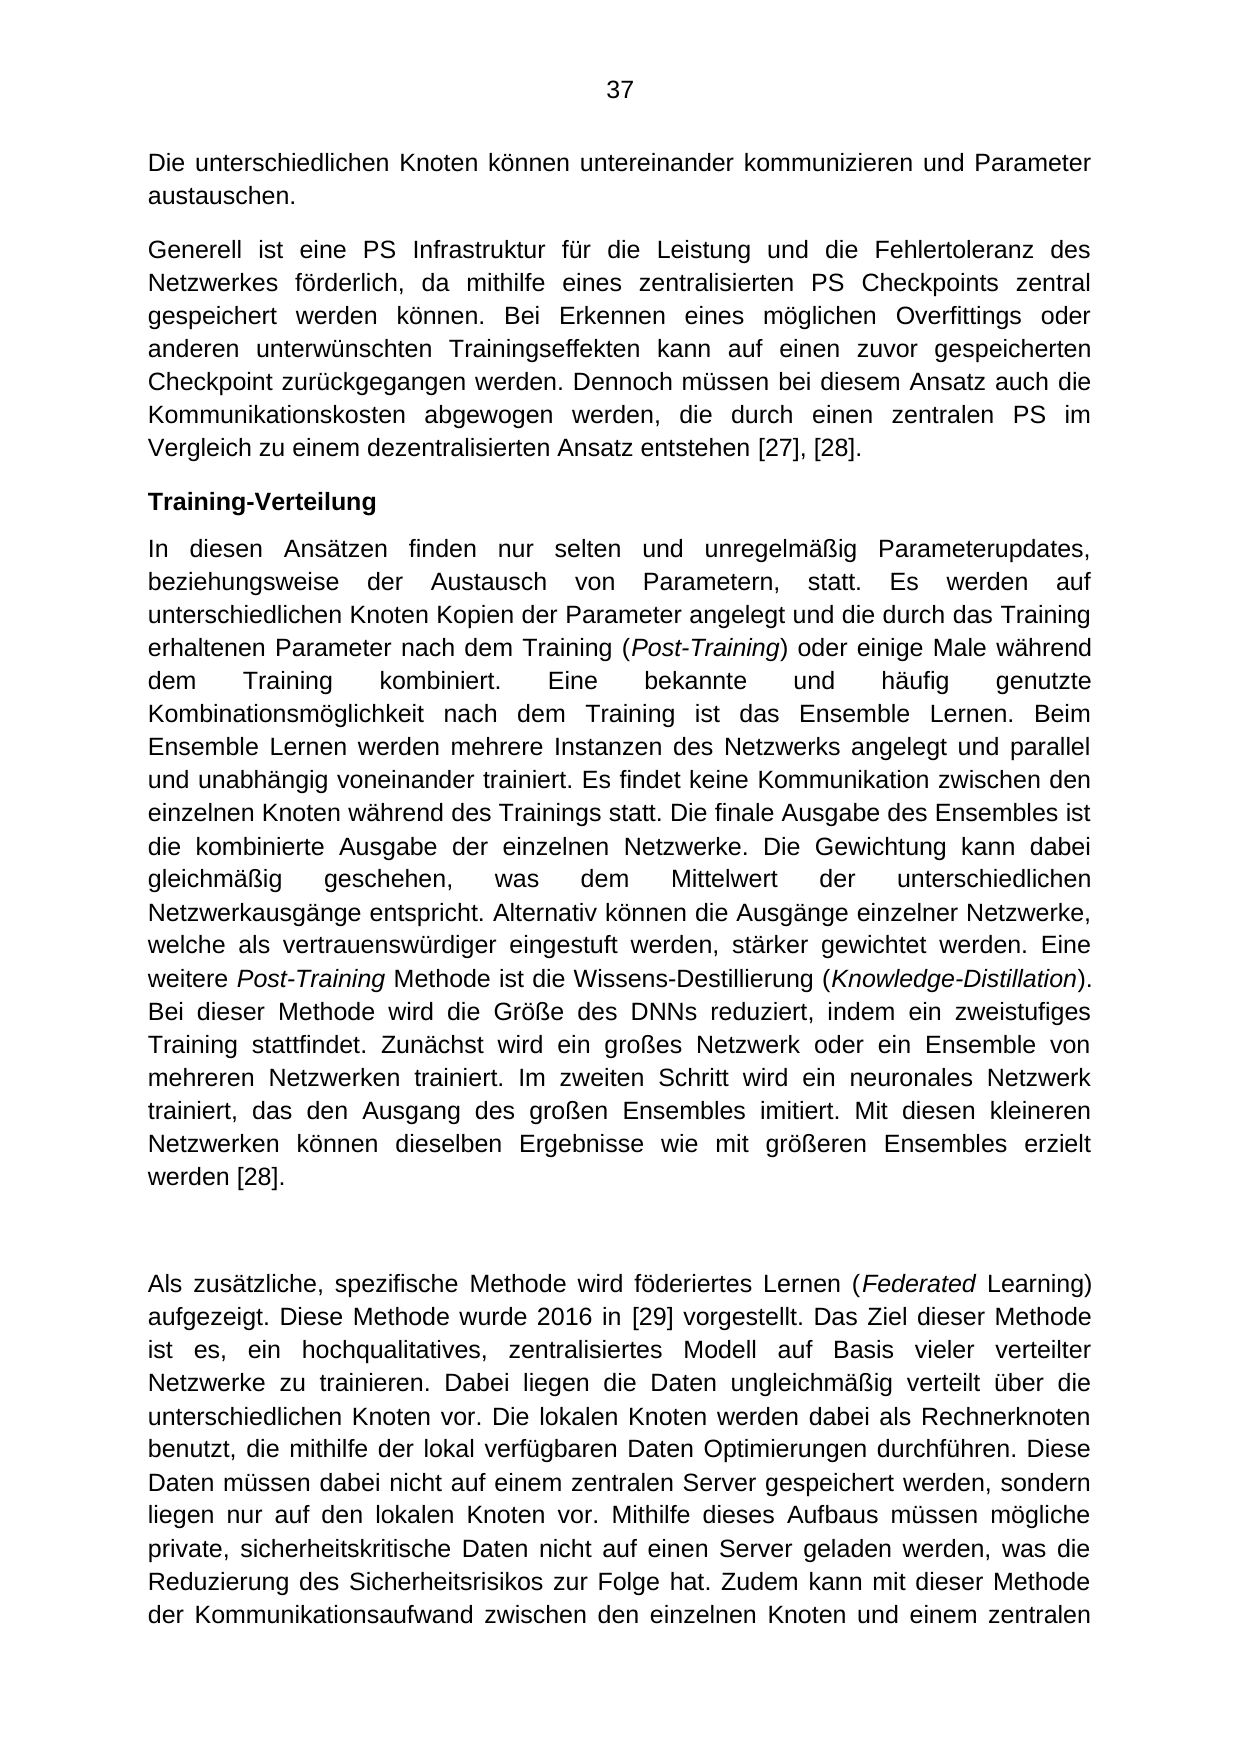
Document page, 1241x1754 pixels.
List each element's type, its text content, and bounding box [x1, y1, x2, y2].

text Training-Verteilung [148, 487, 1092, 515]
text Generell ist eine PS Infrastruktur für die Leistung und die Fehlertoleranz des Netzwerkes förderlich, da mithilfe eines zentralisierten PS Checkpoints zentral gespeichert werden können. Bei Erkennen eines möglichen Overfittings oder anderen unterwünschten Trainingseffekten kann auf einen zuvor gespeicherten Checkpoint zurückgegangen werden. Dennoch müssen bei diesem Ansatz auch die Kommunikationskosten abgewogen werden, die durch einen zentralen PS im Vergleich zu einem dezentralisierten Ansatz entstehen,. [148, 234, 1092, 461]
text In diesen Ansätzen finden nur selten und unregelmäßig Parameterupdates, beziehungsweise der Austausch von Parametern, statt. Es werden auf unterschiedlichen Knoten Kopien der Parameter angelegt und die durch das Training erhaltenen Parameter nach dem Training (Post-Training) oder einige Male während dem Training kombiniert. Eine bekannte und häufig genutzte Kombinationsmöglichkeit nach dem Training ist das Ensemble Lernen. Beim Ensemble Lernen werden mehrere Instanzen des Netzwerks angelegt und parallel und unabhängig voneinander trainiert. Es findet keine Kommunikation zwischen den einzelnen Knoten während des Trainings statt. Die finale Ausgabe des Ensembles ist die kombinierte Ausgabe der einzelnen Netzwerke. Die Gewichtung kann dabei gleichmäßig geschehen, was dem Mittelwert der unterschiedlichen Netzwerkausgänge entspricht. Alternativ können die Ausgänge einzelner Netzwerke, welche als vertrauenswürdiger eingestuft werden, stärker gewichtet werden. Eine weitere Post-Training Methode ist die Wissens-Destillierung (Knowledge-Distillation). Bei dieser Methode wird die Größe des DNNs reduziert, indem ein zweistufiges Training stattfindet. Zunächst wird ein großes Netzwerk oder ein Ensemble von mehreren Netzwerken trainiert. Im zweiten Schritt wird ein neuronales Netzwerk trainiert, das den Ausgang des großen Ensembles imitiert. Mit diesen kleineren Netzwerken können dieselben Ergebnisse wie mit größeren Ensembles erzielt werden. [148, 534, 1092, 1190]
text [148, 1269, 1092, 1628]
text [148, 148, 1092, 209]
